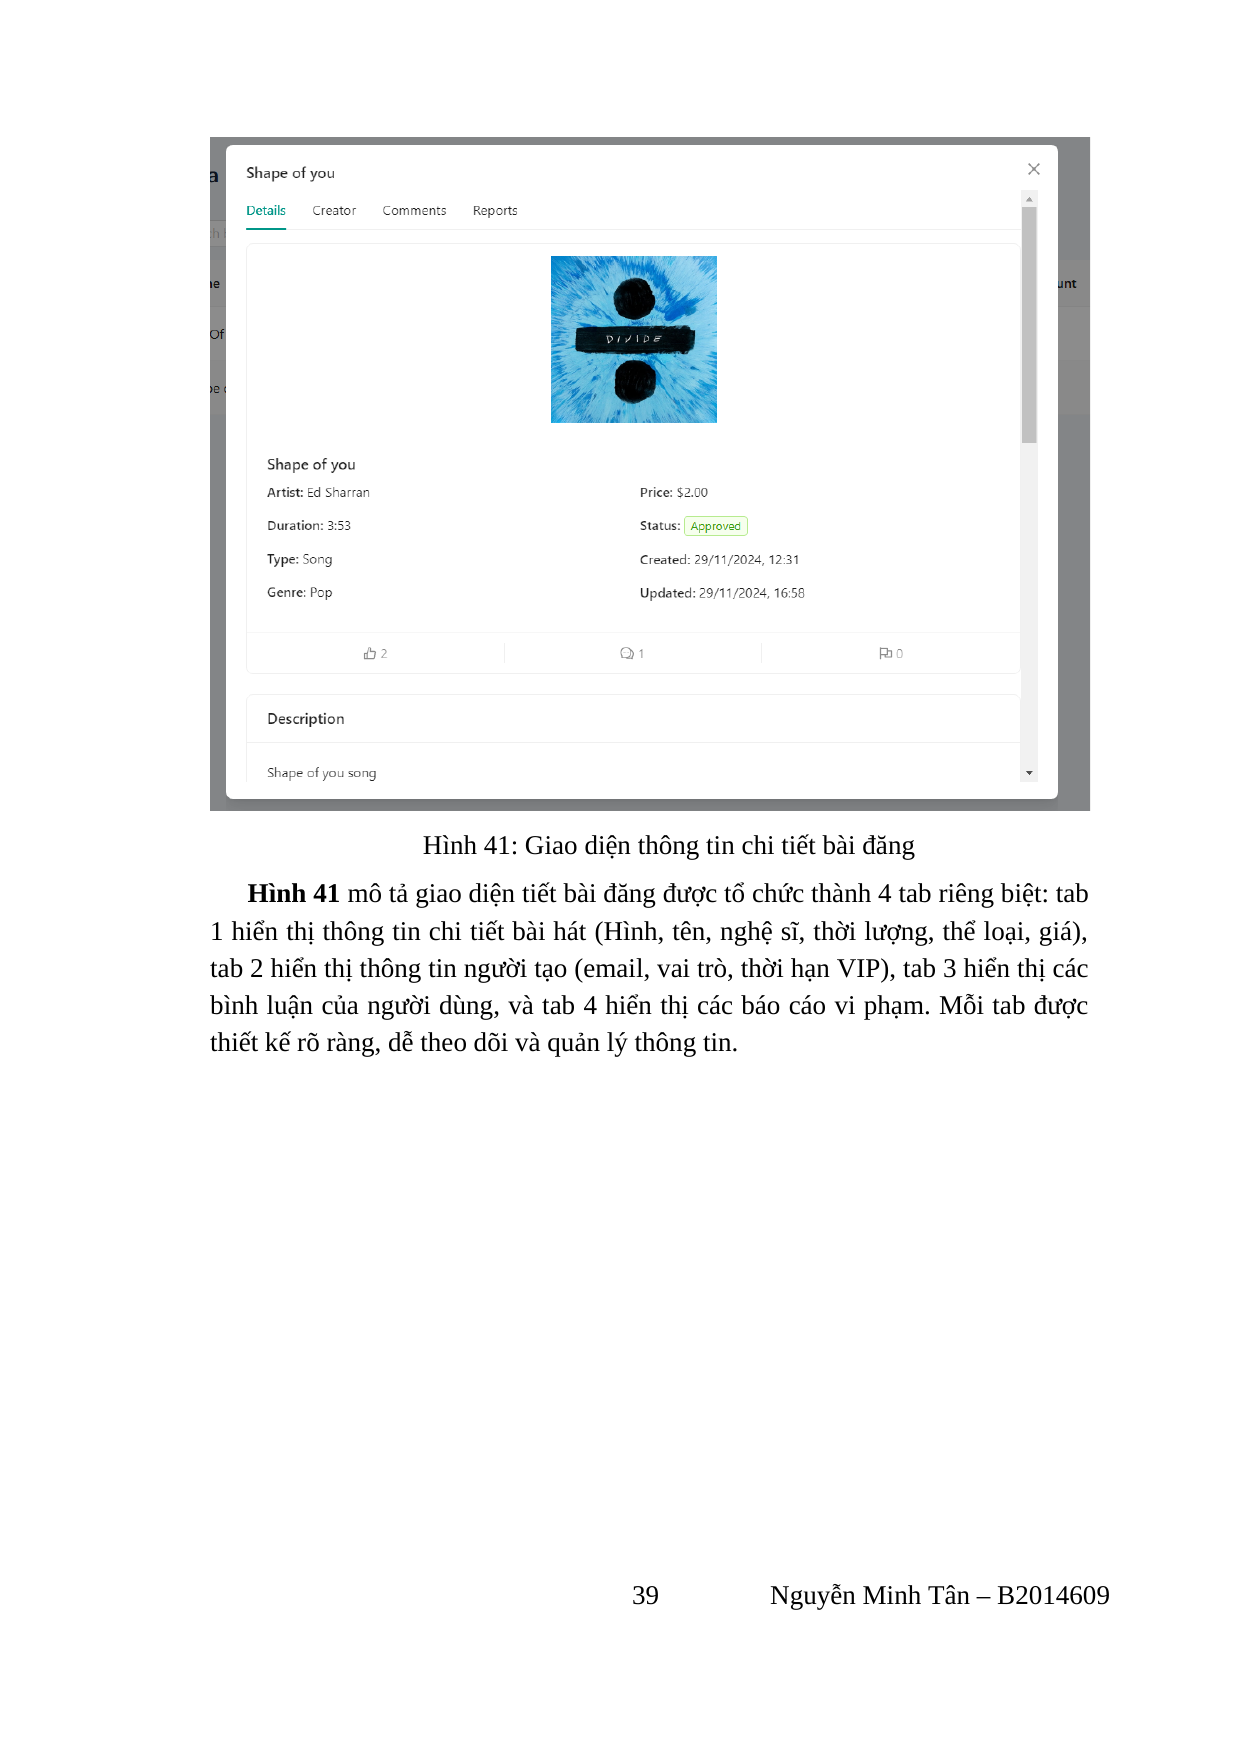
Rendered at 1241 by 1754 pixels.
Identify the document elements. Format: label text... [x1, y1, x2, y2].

text Hình 41 mô tả giao diện tiết bài đăng được tổ chức thành 4 tab riêng biệt: tab 1 hiển thị thông tin chi tiết bài hát (Hình, tên, nghệ sĩ, thời lượng, thể loại, giá), tab 2 hiển thị thông tin người tạo (email, vai trò, thời hạn VIP), tab 3 hiển thị các bình luận của người dùng, và tab 4 hiển thị các báo cáo vi phạm. Mỗi tab được thiết kế rõ ràng, dễ theo dõi và quản lý thông tin. [210, 877, 1090, 1058]
picture [210, 137, 1091, 811]
